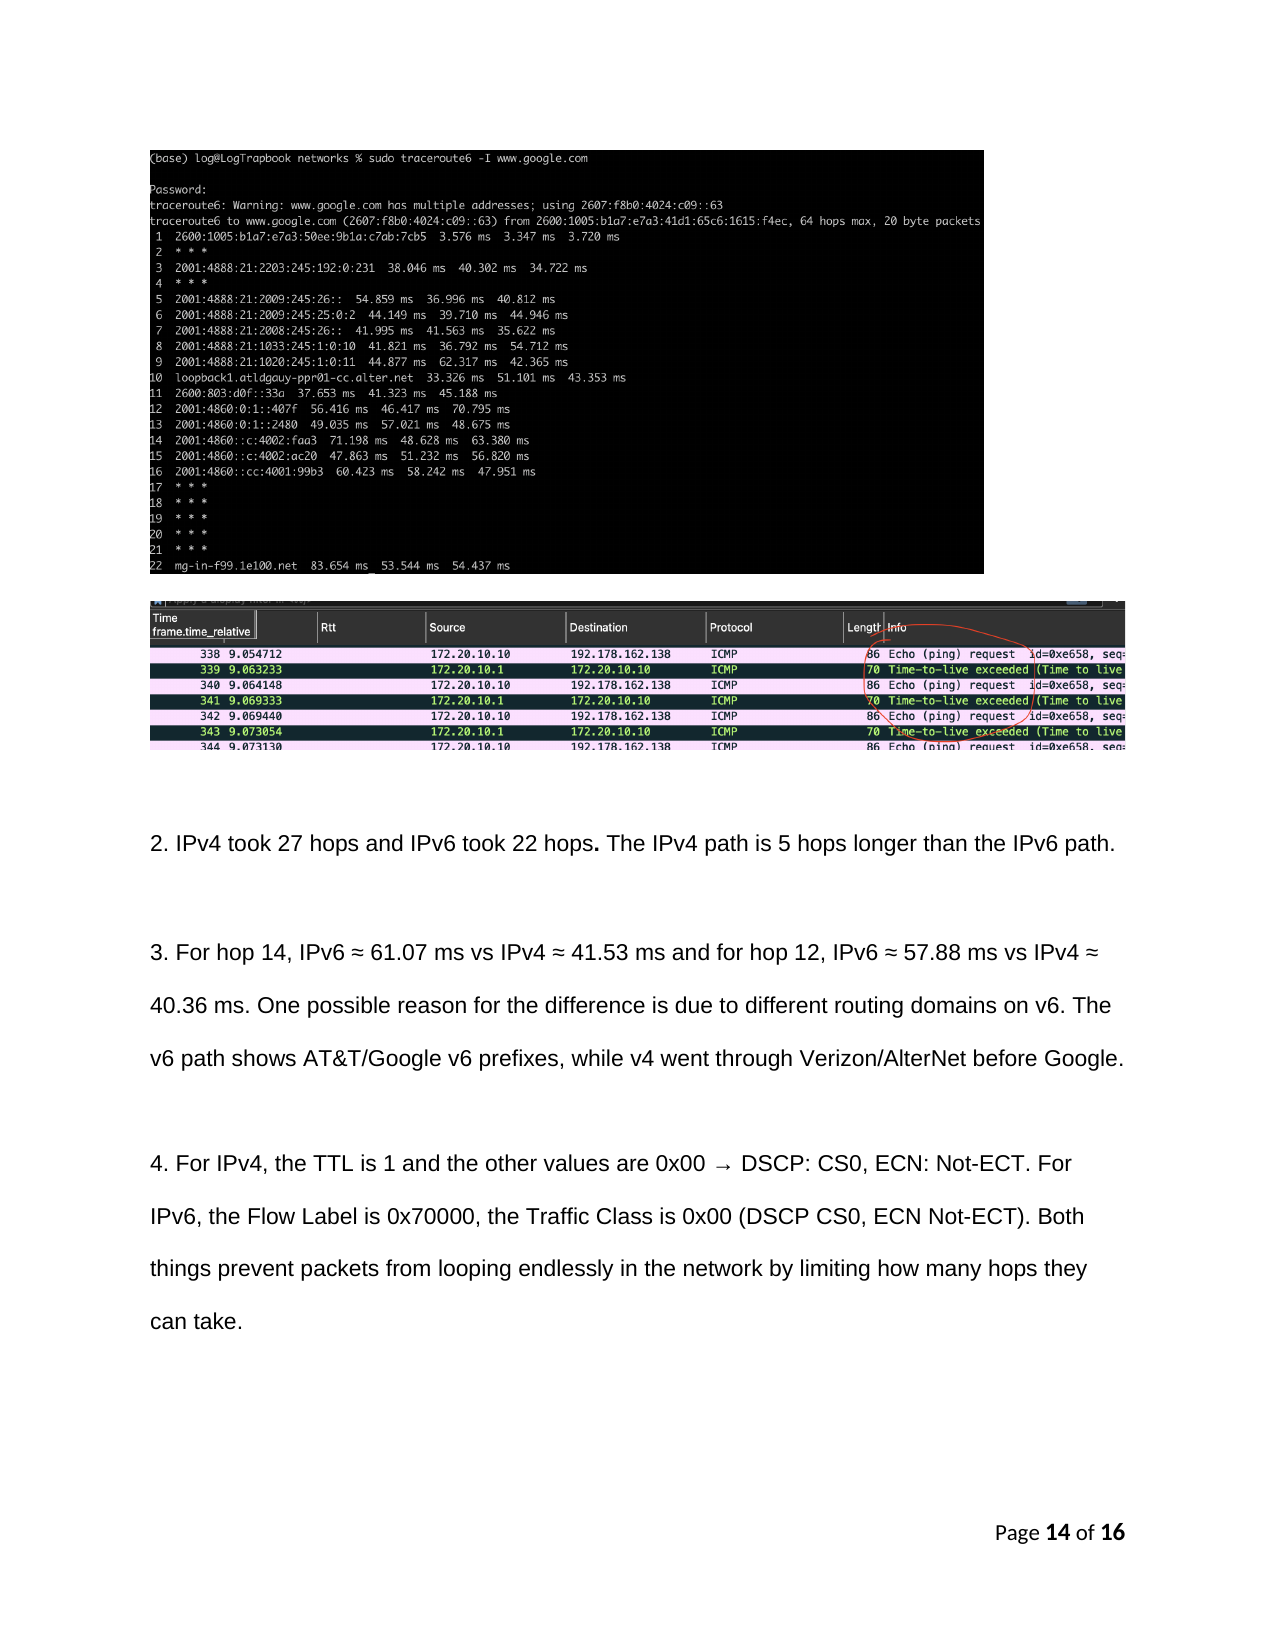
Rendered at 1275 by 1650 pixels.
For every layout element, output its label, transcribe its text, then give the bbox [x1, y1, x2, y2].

picture [150, 601, 1125, 750]
text 3. For hop 14, IPv6 ≈ 61.07 ms vs IPv4 ≈ 41.53 ms and for hop 12, IPv6 ≈ 57.88 ms vs IPv4 ≈ 40.36 ms. One possible reason for the difference is due to different routing domains on v6. The v6 path shows AT&T/Google v6 prefixes, while v4 went through Verizon/AlterNet before Google. [150, 939, 1125, 1071]
text 4. For IPv4, the TTL is 1 and the other values are 0x00 → DSCP: CS0, ECN: Not-ECT. For IPv6, the Flow Label is 0x70000, the Traffic Class is 0x00 (DSCP CS0, ECN Not-ECT). Both things prevent packets from looping endlessly in the network by limiting how many hops they can take. [150, 1150, 1125, 1334]
picture [150, 150, 984, 574]
text 2. IPv4 took 27 hops and IPv6 took 22 hops. The IPv4 path is 5 hops longer than the IPv6 path. [150, 830, 1125, 857]
